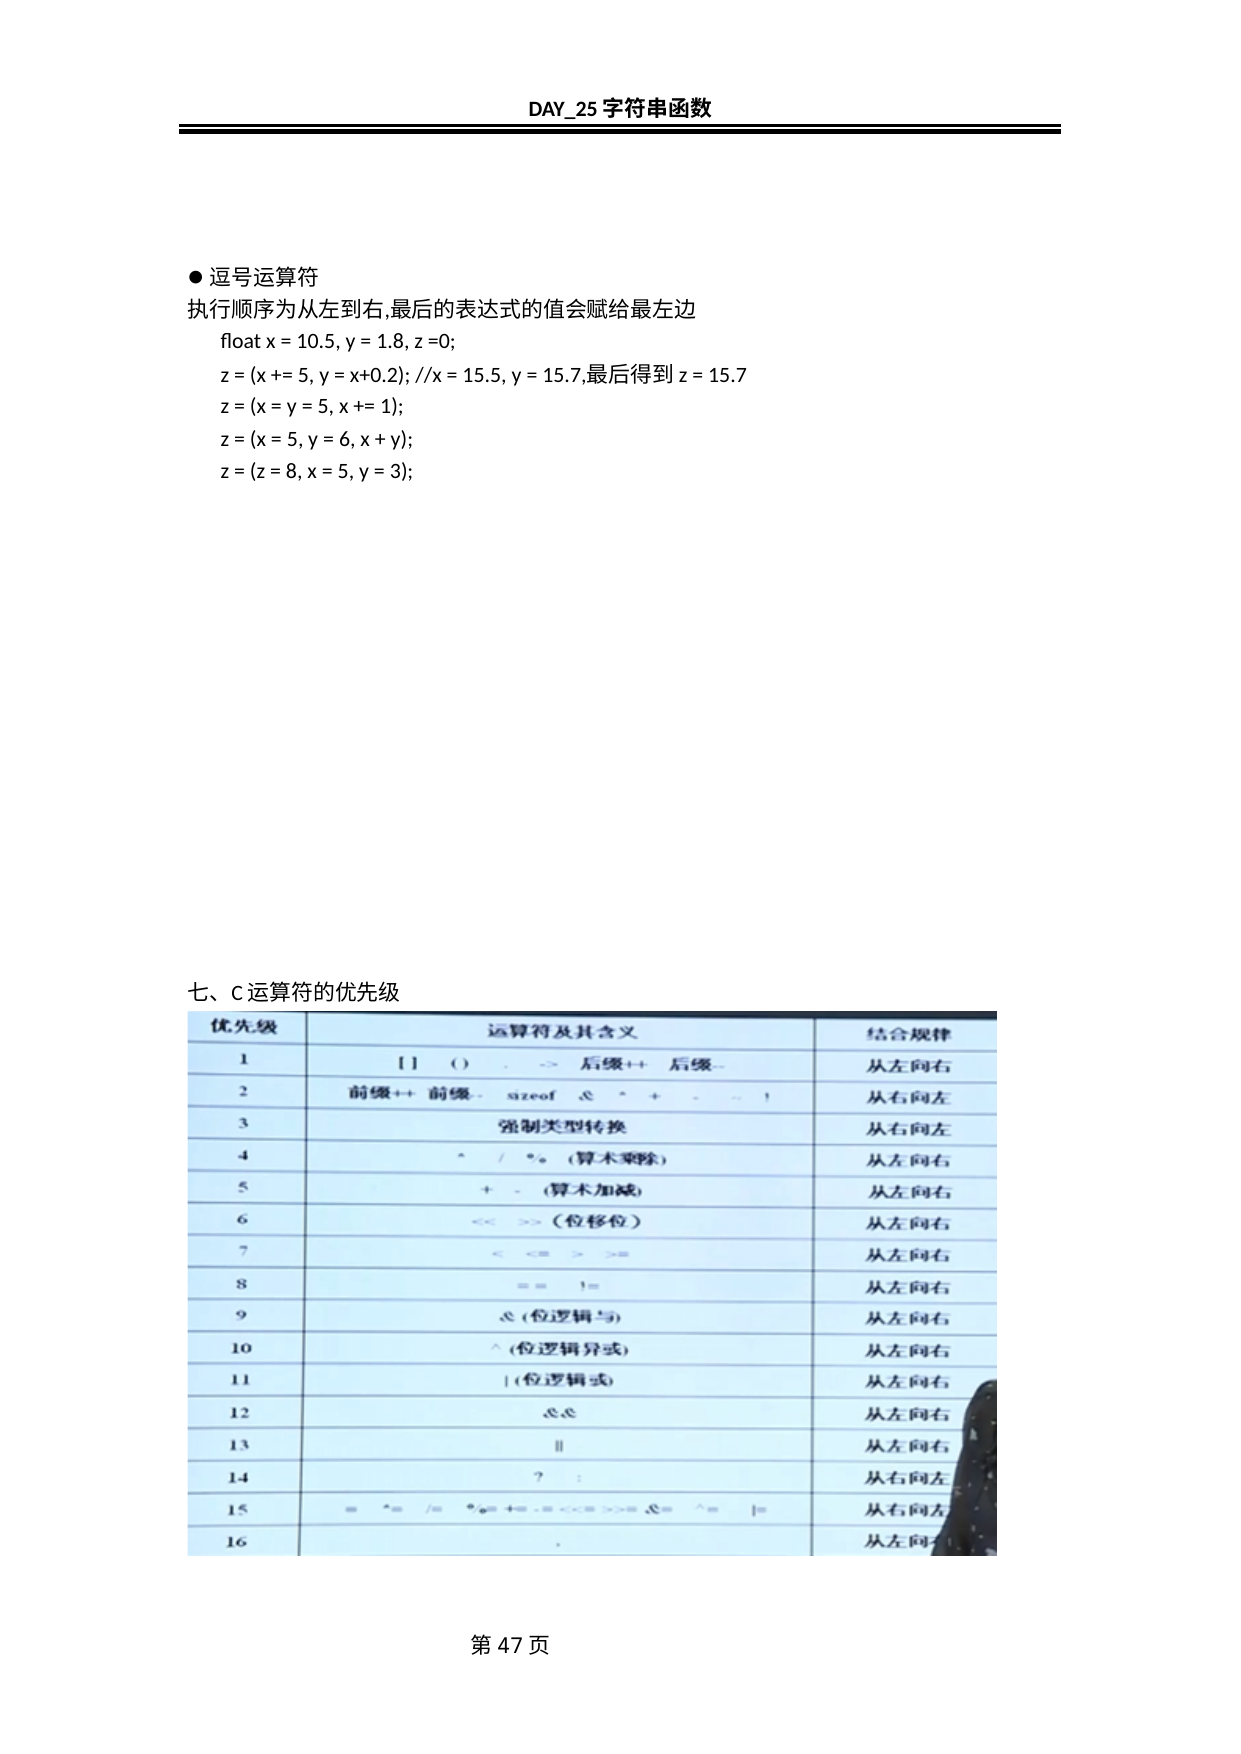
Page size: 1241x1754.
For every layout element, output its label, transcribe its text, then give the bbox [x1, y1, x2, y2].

list float x = 10.5, y = 1.8, z =0; [187, 324, 1053, 357]
picture [187, 1011, 997, 1556]
list z = (z = 8, x = 5, y = 3); [187, 454, 1053, 487]
list 逗号运算符 [187, 259, 1053, 292]
list z = (x = 5, y = 6, x + y); [187, 422, 1053, 454]
list C运算符的优先级 [187, 974, 1053, 1007]
list 执行顺序为从左到右,最后的表达式的值会赋给最左边 [187, 292, 1053, 324]
list z = (x += 5, y = x+0.2); //x = 15.5, y = 15.7,最后得到z = 15.7 [187, 357, 1053, 389]
list z = (x = y = 5, x += 1); [187, 389, 1053, 422]
